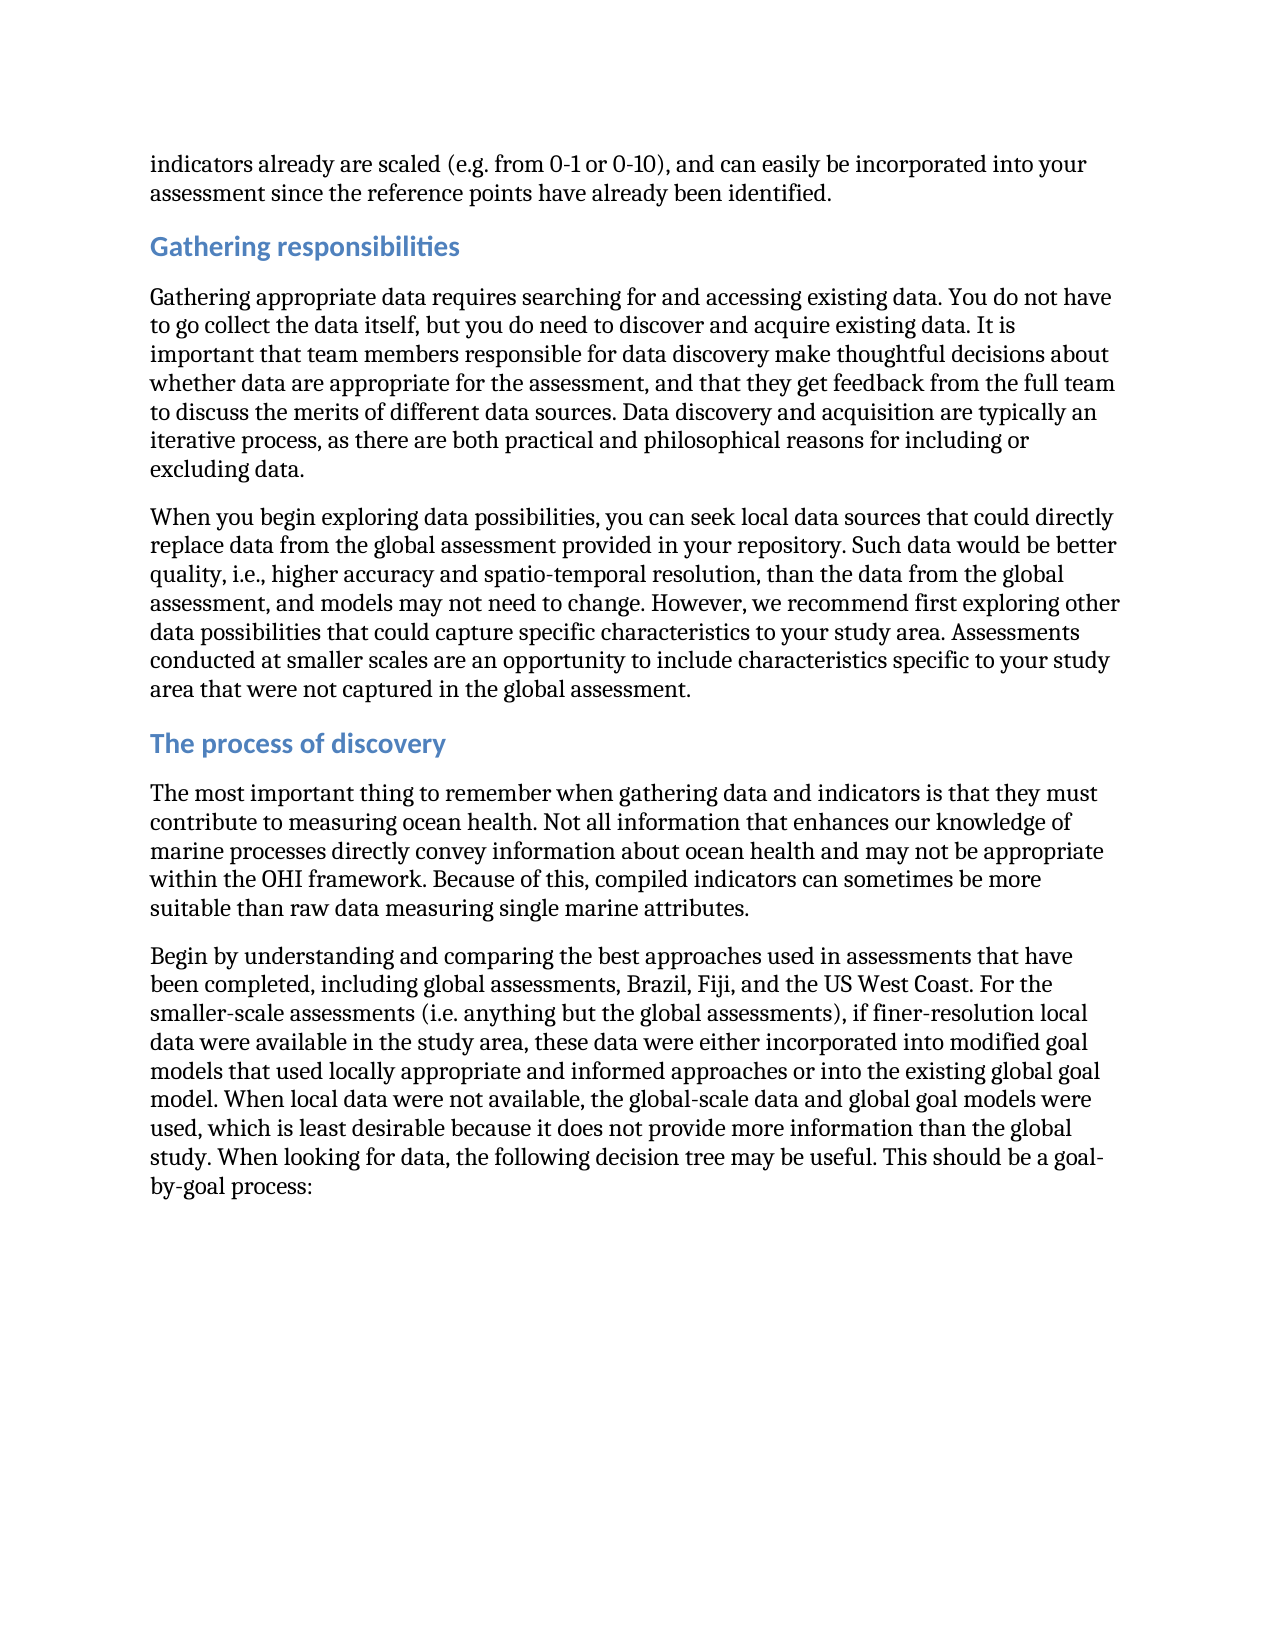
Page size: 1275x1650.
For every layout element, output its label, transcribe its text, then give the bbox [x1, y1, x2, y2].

text Gathering appropriate data requires searching for and accessing existing data. You do not have to go collect the data itself, but you do need to discover and acquire existing data. It is important that team members responsible for data discovery make thoughtful decisions about whether data are appropriate for the assessment, and that they get feedback from the full team to discuss the merits of different data sources. Data discovery and acquisition are typically an iterative process, as there are both practical and philosophical reasons for including or excluding data. [150, 283, 1125, 484]
subtitle The process of discovery [150, 725, 1125, 760]
text When you begin exploring data possibilities, you can seek local data sources that could directly replace data from the global assessment provided in your repository. Such data would be better quality, i.e., higher accuracy and spatio-temporal resolution, than the data from the global assessment, and models may not need to change. However, we recommend first exploring other data possibilities that could capture specific characteristics to your study area. Assessments conducted at smaller scales are an opportunity to include characteristics specific to your study area that were not captured in the global assessment. [150, 503, 1125, 704]
text The most important thing to remember when gathering data and indicators is that they must contribute to measuring ocean health. Not all information that enhances our knowledge of marine processes directly convey information about ocean health and may not be appropriate within the OHI framework. Because of this, compiled indicators can sometimes be more suitable than raw data measuring single marine attributes. [150, 779, 1125, 923]
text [150, 150, 1125, 207]
text Begin by understanding and comparing the best approaches used in assessments that have been completed, including global assessments, Brazil, Fiji, and the US West Coast. For the smaller-scale assessments (i.e. anything but the global assessments), if finer-resolution local data were available in the study area, these data were either incorporated into modified goal models that used locally appropriate and informed approaches or into the existing global goal model. When local data were not available, the global-scale data and global goal models were used, which is least desirable because it does not provide more information than the global study. When looking for data, the following decision tree may be useful. This should be a goal-by-goal process: [150, 942, 1125, 1200]
subtitle Gathering responsibilities [150, 228, 1125, 264]
